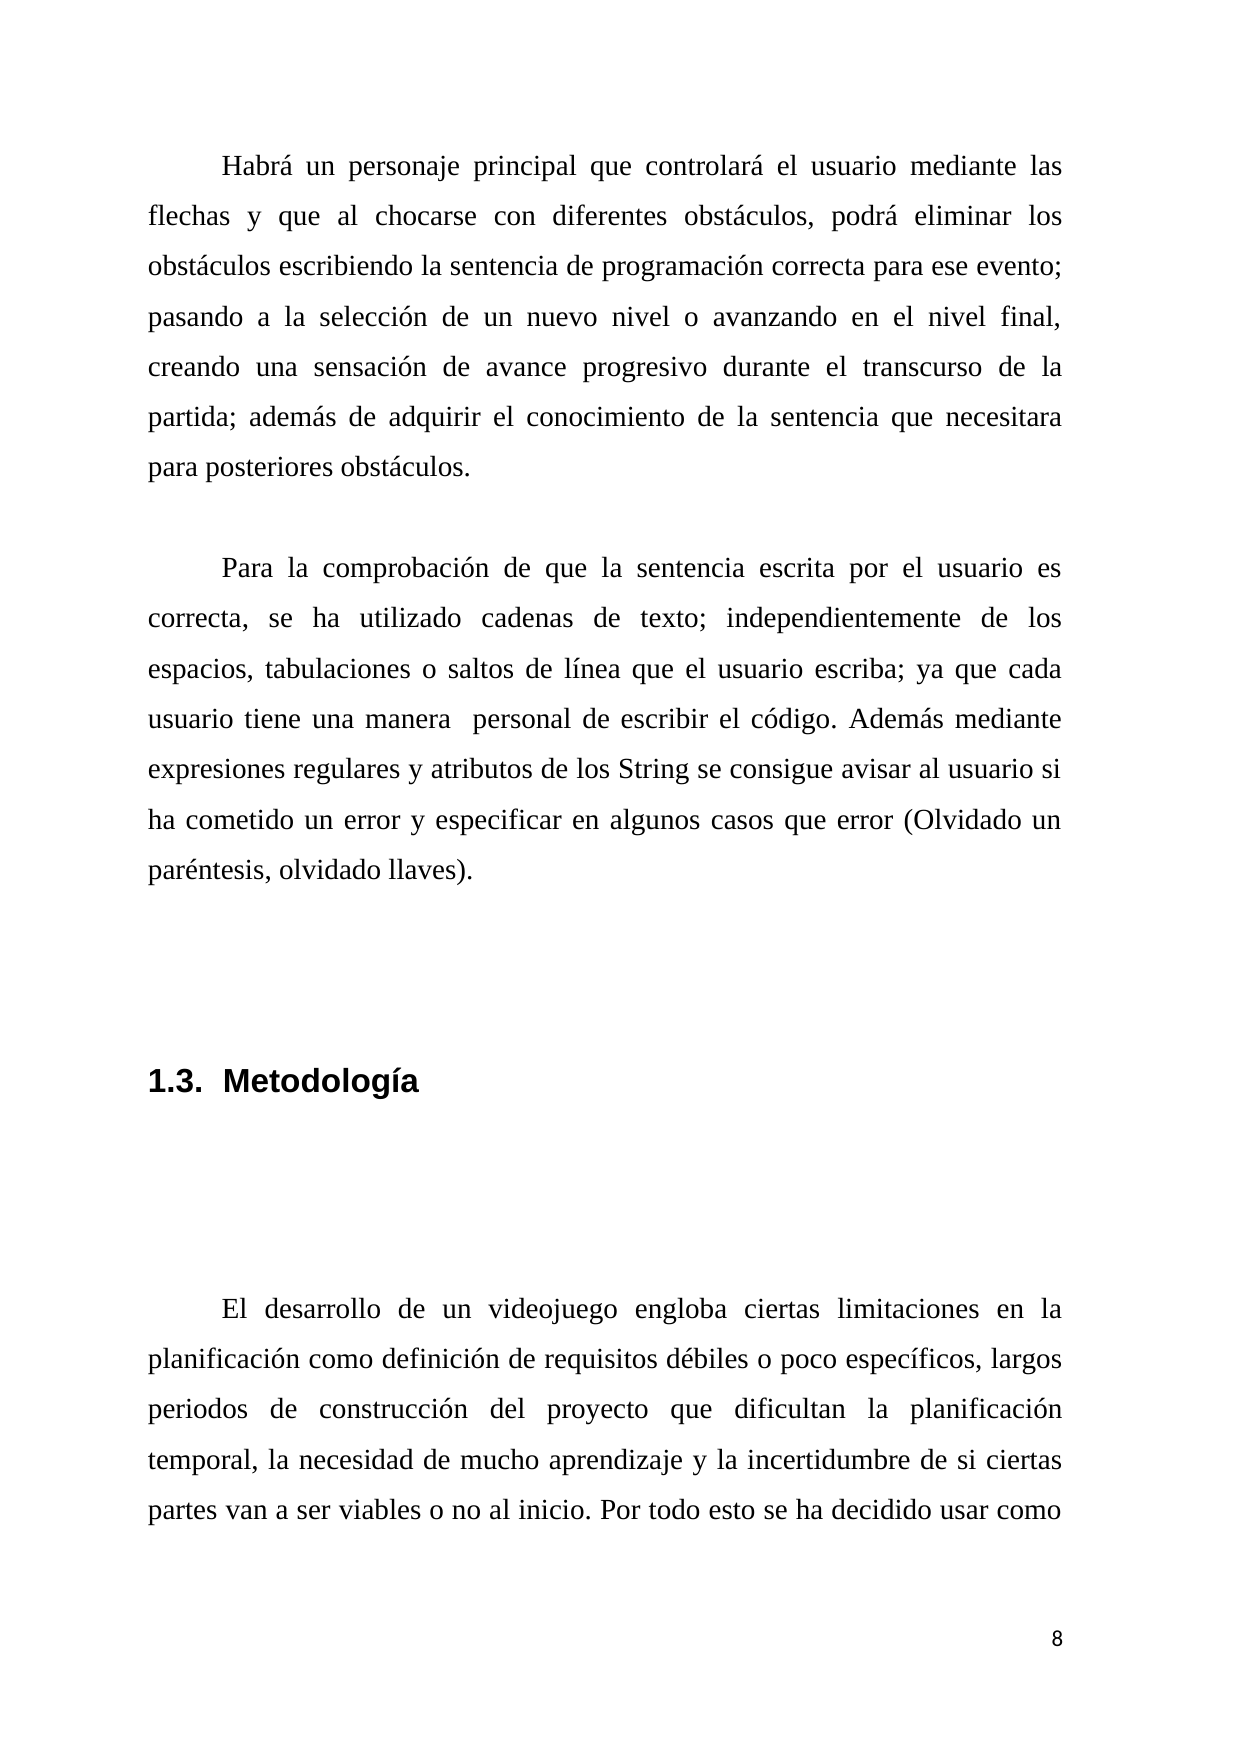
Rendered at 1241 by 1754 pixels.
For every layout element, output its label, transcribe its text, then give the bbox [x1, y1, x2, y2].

list Metodología [148, 1061, 1063, 1099]
text Para la comprobación de que la sentencia escrita por el usuario es correcta, se ha utilizado cadenas de texto; independientemente de los espacios, tabulaciones o saltos de línea que el usuario escriba; ya que cada usuario tiene una manera personal de escribir el código. Además mediante expresiones regulares y atributos de los String se consigue avisar al usuario si ha cometido un error y especificar en algunos casos que error (Olvidado un paréntesis, olvidado llaves). [148, 550, 1063, 886]
text Habrá un personaje principal que controlará el usuario mediante las flechas y que al chocarse con diferentes obstáculos, podrá eliminar los obstáculos escribiendo la sentencia de programación correcta para ese evento; pasando a la selección de un nuevo nivel o avanzando en el nivel final, creando una sensación de avance progresivo durante el transcurso de la partida; además de adquirir el conocimiento de la sentencia que necesitara para posteriores obstáculos. [148, 148, 1063, 483]
